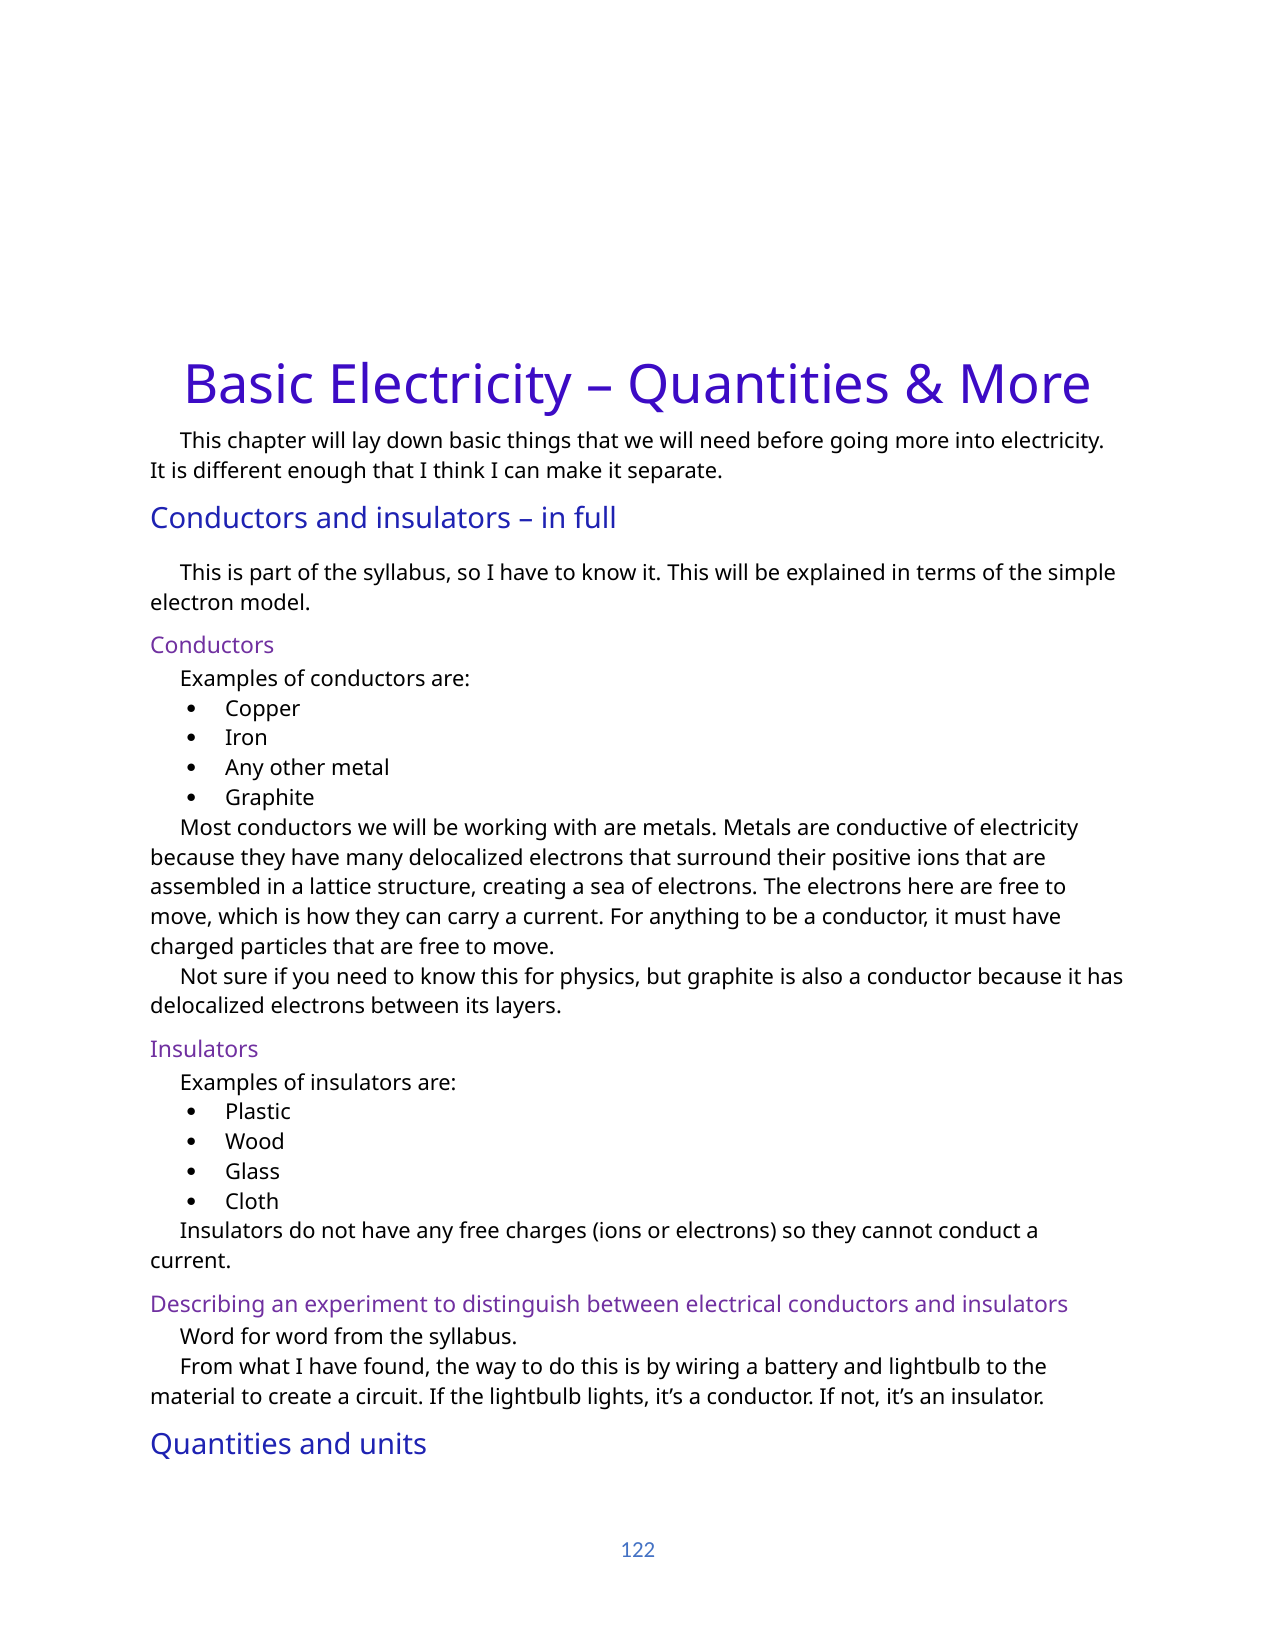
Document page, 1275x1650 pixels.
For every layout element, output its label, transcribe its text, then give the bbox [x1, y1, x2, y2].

list Any other metal [187, 752, 1125, 782]
text Conductors [150, 629, 1125, 660]
text Examples of conductors are: [150, 663, 1125, 693]
text From what I have found, the way to do this is by wiring a battery and lightbulb to the material to create a circuit. If the lightbulb lights, it’s a conductor. If not, it’s an insulator. [150, 1351, 1125, 1411]
list Cloth [187, 1186, 1125, 1216]
text Insulators [150, 1033, 1125, 1064]
text Describing an experiment to distinguish between electrical conductors and insulators [150, 1288, 1125, 1319]
text Most conductors we will be working with are metals. Metals are conductive of electricity because they have many delocalized electrons that surround their positive ions that are assembled in a lattice structure, creating a sea of electrons. The electrons here are free to move, which is how they can carry a current. For anything to be a conductor, it must have charged particles that are free to move. [150, 812, 1125, 961]
text Quantities and units [150, 1423, 1125, 1463]
text This chapter will lay down basic things that we will need before going more into electricity. It is different enough that I think I can make it separate. [150, 425, 1125, 485]
list Plastic [187, 1096, 1125, 1126]
list Glass [187, 1156, 1125, 1186]
text Word for word from the syllabus. [150, 1321, 1125, 1351]
text Not sure if you need to know this for physics, but graphite is also a conductor because it has delocalized electrons between its layers. [150, 961, 1125, 1020]
subtitle Basic Electricity – Quantities & More [150, 346, 1125, 419]
text Conductors and insulators – in full [150, 497, 1125, 537]
list Wood [187, 1126, 1125, 1156]
list Graphite [187, 782, 1125, 812]
list Iron [187, 722, 1125, 752]
text Examples of insulators are: [150, 1067, 1125, 1096]
text Insulators do not have any free charges (ions or electrons) so they cannot conduct a current. [150, 1216, 1125, 1275]
text This is part of the syllabus, so I have to know it. This will be explained in terms of the simple electron model. [150, 557, 1125, 617]
list Copper [187, 693, 1125, 722]
